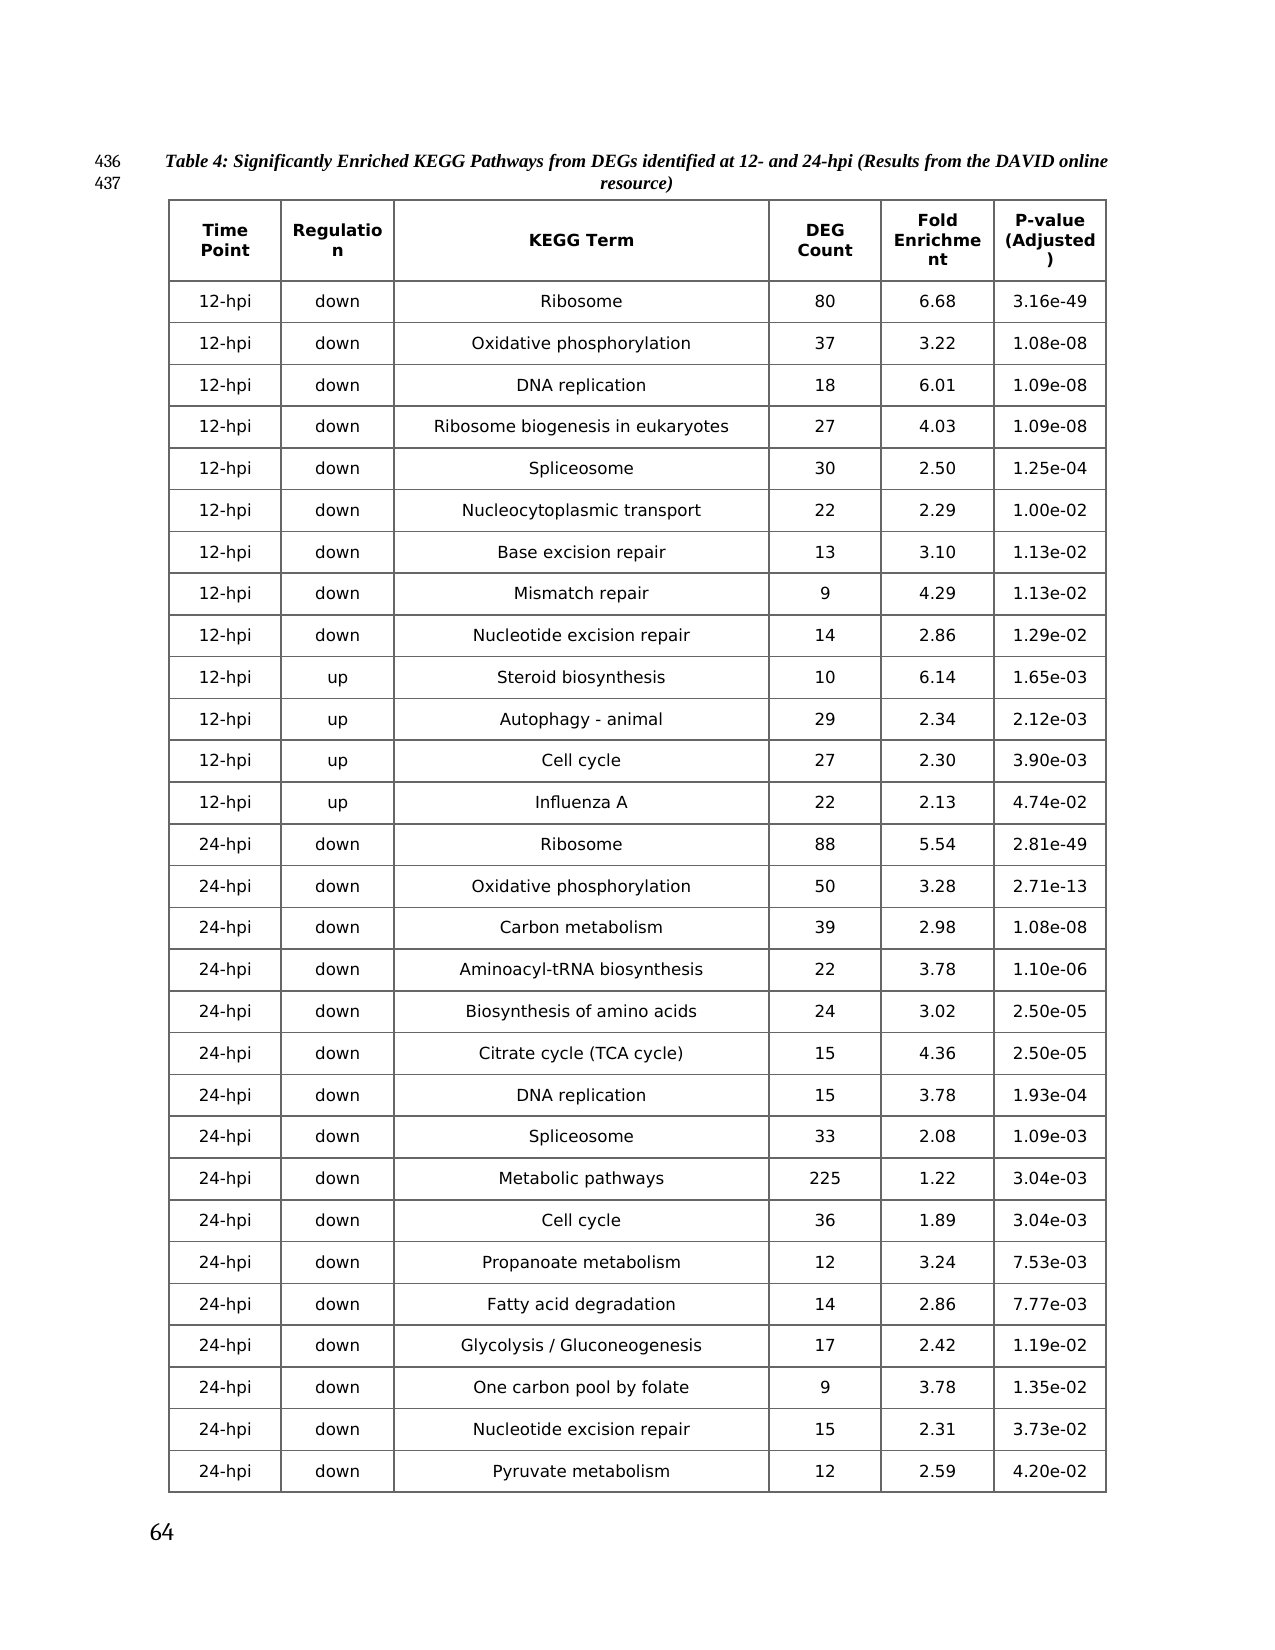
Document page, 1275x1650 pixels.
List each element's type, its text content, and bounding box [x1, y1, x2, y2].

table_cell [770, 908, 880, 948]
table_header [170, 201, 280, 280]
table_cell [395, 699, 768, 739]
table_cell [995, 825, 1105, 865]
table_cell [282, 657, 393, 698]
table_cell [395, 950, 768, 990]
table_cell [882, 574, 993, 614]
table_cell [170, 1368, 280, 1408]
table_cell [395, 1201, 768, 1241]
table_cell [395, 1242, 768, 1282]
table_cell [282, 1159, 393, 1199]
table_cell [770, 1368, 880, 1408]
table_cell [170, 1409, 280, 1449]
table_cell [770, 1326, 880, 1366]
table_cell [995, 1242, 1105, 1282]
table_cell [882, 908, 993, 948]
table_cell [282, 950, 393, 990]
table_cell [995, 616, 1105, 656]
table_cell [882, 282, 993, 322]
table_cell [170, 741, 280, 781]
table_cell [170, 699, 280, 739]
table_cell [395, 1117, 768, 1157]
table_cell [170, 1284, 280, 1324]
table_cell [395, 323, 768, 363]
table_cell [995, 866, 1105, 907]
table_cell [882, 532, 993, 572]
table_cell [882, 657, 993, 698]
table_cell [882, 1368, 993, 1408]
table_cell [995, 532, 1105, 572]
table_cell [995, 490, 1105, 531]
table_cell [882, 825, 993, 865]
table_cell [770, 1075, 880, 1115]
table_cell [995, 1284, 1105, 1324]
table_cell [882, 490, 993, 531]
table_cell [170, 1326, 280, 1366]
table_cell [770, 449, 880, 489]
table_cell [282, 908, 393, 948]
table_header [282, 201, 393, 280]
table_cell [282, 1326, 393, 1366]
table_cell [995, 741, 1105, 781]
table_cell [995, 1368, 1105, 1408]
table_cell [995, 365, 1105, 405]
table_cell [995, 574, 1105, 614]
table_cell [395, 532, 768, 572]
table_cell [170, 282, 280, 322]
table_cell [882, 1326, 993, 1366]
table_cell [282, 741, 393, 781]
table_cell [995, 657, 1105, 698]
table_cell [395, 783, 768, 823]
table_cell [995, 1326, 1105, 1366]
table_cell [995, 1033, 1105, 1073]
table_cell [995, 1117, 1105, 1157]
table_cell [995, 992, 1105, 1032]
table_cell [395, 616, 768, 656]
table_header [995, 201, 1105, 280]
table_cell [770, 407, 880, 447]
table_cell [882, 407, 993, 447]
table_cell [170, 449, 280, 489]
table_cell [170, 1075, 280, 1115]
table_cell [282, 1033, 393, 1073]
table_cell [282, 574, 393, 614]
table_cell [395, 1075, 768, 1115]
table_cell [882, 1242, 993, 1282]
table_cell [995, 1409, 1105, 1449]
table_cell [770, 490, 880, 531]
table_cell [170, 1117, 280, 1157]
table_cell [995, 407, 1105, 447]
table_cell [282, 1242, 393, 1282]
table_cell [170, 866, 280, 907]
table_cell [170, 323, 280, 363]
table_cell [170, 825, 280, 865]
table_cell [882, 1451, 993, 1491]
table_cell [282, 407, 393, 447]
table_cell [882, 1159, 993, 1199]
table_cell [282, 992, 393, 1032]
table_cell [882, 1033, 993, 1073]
text Table 4: Significantly Enriched KEGG Pathways from DEGs identified at 12- and 24-hpi (Results from the DAVID online resource) [156, 150, 1119, 193]
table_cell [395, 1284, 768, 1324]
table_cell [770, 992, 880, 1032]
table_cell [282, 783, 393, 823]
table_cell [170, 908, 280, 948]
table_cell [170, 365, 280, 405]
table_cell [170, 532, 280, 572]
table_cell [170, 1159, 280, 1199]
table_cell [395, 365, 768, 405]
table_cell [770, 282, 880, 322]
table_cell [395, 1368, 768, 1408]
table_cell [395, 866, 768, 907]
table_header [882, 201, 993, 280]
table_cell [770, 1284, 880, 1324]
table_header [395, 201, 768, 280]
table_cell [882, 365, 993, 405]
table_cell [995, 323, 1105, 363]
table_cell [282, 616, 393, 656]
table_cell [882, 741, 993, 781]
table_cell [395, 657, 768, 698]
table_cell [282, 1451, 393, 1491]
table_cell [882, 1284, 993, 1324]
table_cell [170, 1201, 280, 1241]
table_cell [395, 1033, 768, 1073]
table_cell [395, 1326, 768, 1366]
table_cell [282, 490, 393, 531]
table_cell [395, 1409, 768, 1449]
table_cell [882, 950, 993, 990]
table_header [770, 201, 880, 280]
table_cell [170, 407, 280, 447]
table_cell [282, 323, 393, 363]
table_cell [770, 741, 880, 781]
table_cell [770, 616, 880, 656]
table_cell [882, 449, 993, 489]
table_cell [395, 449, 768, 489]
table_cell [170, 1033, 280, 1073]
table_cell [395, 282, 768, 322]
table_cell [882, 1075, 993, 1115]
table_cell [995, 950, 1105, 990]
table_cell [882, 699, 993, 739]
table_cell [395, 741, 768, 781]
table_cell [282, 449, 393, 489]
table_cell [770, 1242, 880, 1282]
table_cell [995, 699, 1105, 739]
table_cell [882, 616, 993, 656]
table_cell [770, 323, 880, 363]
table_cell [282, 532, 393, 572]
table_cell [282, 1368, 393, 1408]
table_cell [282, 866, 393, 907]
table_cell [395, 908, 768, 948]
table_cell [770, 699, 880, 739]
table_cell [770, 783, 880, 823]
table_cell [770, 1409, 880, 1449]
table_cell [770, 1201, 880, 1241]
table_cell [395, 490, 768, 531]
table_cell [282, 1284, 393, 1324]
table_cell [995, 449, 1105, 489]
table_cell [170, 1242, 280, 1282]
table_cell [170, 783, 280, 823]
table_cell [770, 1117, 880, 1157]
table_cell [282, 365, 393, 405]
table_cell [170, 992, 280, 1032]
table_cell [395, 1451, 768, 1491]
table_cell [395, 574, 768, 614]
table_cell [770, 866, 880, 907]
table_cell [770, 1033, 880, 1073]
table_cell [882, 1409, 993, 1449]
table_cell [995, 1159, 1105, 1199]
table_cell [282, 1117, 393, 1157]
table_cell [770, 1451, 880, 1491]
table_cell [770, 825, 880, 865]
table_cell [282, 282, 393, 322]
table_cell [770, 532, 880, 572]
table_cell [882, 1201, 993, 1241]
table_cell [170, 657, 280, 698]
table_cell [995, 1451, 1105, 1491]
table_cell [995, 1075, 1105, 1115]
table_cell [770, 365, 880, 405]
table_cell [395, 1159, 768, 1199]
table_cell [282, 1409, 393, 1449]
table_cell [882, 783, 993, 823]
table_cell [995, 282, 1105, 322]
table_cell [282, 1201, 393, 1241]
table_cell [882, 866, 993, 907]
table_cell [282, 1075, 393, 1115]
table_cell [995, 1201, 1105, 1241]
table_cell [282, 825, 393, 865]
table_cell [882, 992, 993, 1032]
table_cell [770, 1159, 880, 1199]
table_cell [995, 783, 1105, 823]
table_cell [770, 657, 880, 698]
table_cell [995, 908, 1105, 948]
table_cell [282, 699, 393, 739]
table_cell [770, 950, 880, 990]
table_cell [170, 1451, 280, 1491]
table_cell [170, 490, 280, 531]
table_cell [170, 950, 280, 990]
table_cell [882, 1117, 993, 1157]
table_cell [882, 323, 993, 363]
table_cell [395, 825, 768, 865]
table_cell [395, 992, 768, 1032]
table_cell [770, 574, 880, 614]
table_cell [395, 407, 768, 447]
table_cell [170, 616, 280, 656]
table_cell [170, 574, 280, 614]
